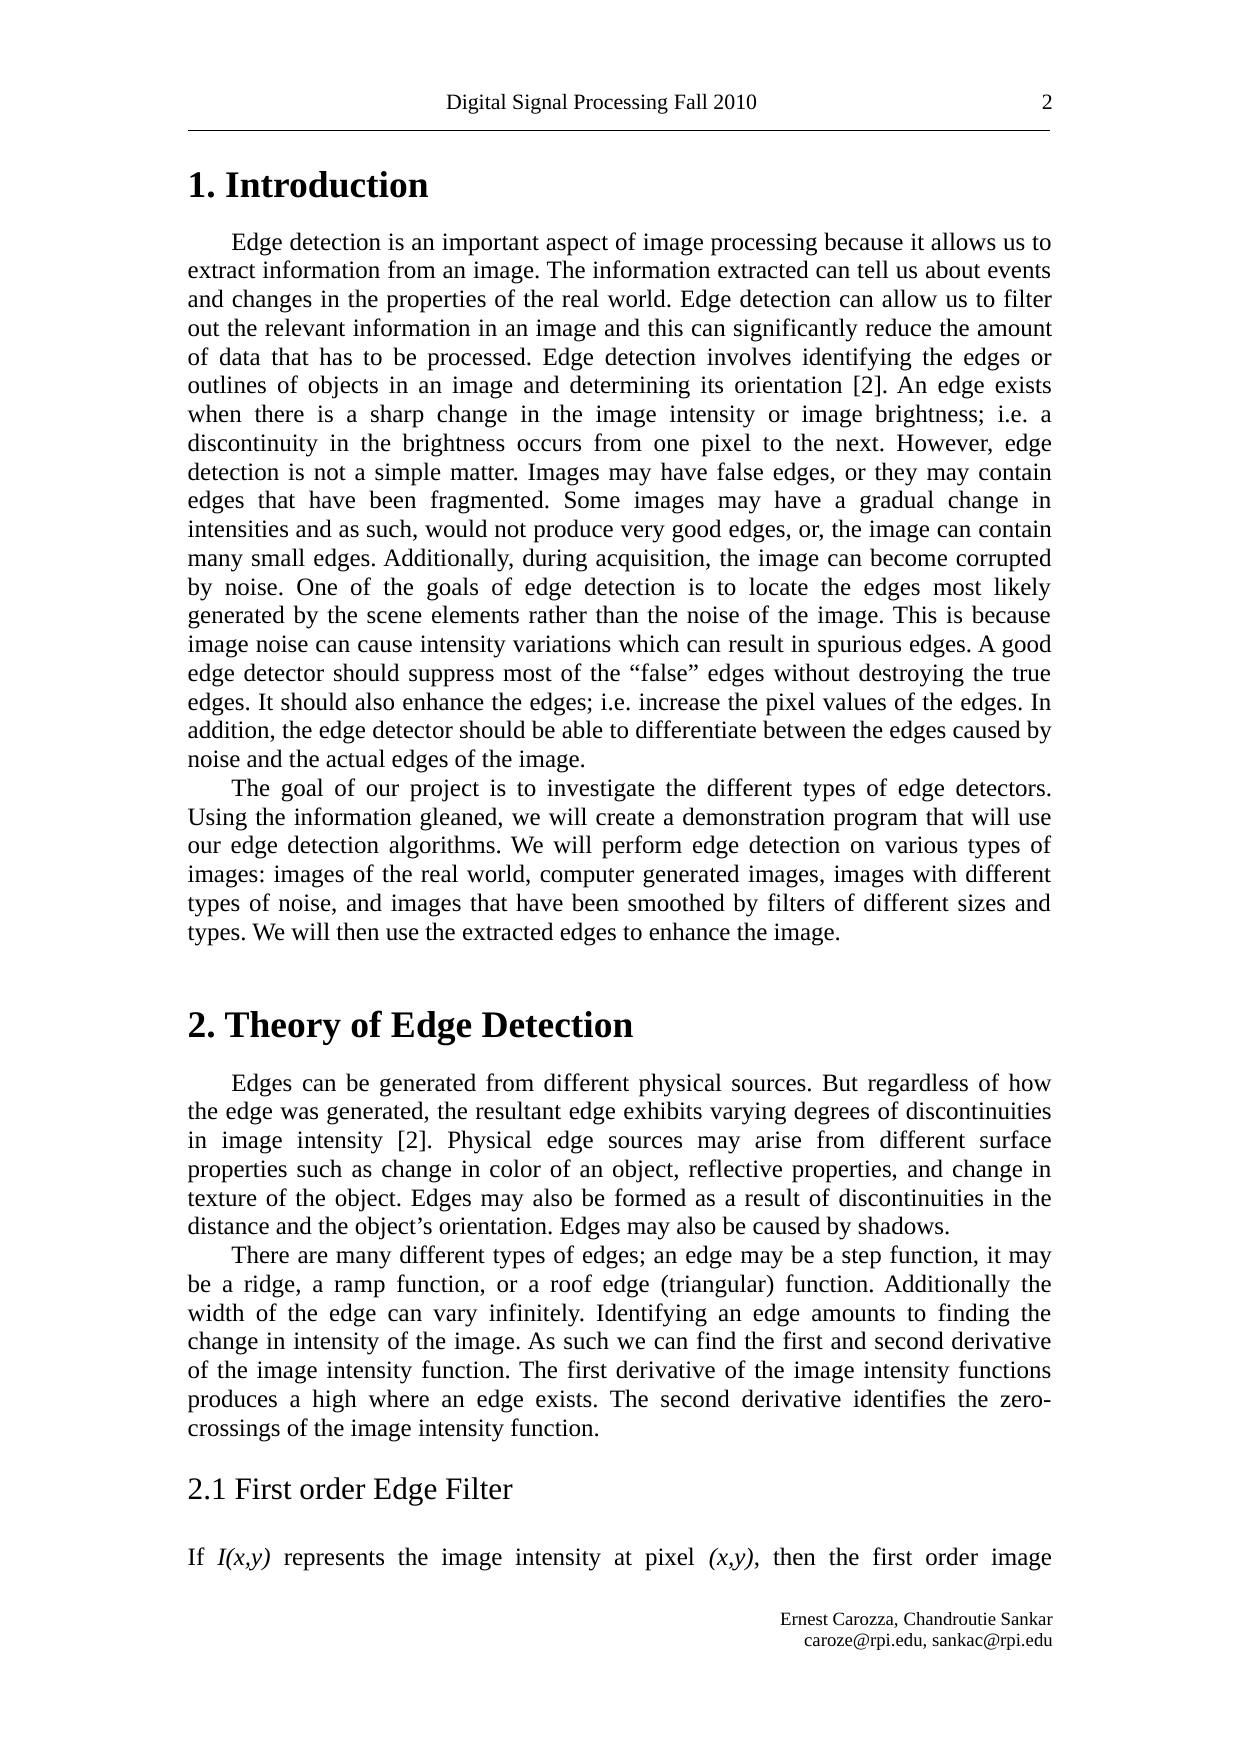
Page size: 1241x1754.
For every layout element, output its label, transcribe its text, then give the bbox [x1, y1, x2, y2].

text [187, 1542, 1053, 1571]
list 2. Theory of Edge Detection [187, 1003, 1053, 1046]
text 2.1 First order Edge Filter [187, 1470, 1053, 1506]
text Edge detection is an important aspect of image processing because it allows us to extract information from an image. The information extracted can tell us about events and changes in the properties of the real world. Edge detection can allow us to filter out the relevant information in an image and this can significantly reduce the amount of data that has to be processed. Edge detection involves identifying the edges or outlines of objects in an image and determining its orientation [2]. An edge exists when there is a sharp change in the image intensity or image brightness; i.e. a discontinuity in the brightness occurs from one pixel to the next. However, edge detection is not a simple matter. Images may have false edges, or they may contain edges that have been fragmented. Some images may have a gradual change in intensities and as such, would not produce very good edges, or, the image can contain many small edges. Additionally, during acquisition, the image can become corrupted by noise. One of the goals of edge detection is to locate the edges most likely generated by the scene elements rather than the noise of the image. This is because image noise can cause intensity variations which can result in spurious edges. A good edge detector should suppress most of the “false” edges without destroying the true edges. It should also enhance the edges; i.e. increase the pixel values of the edges. In addition, the edge detector should be able to differentiate between the edges caused by noise and the actual edges of the image. [187, 227, 1053, 773]
list 1. Introduction [187, 162, 1053, 205]
text Edges can be generated from different physical sources. But regardless of how the edge was generated, the resultant edge exhibits varying degrees of discontinuities in image intensity [2]. Physical edge sources may arise from different surface properties such as change in color of an object, reflective properties, and change in texture of the object. Edges may also be formed as a result of discontinuities in the distance and the object’s orientation. Edges may also be caused by shadows. [187, 1068, 1053, 1240]
text There are many different types of edges; an edge may be a step function, it may be a ridge, a ramp function, or a roof edge (triangular) function. Additionally the width of the edge can vary infinitely. Identifying an edge amounts to finding the change in intensity of the image. As such we can find the first and second derivative of the image intensity function. The first derivative of the image intensity functions produces a high where an edge exists. The second derivative identifies the zero-crossings of the image intensity function. [187, 1240, 1053, 1441]
text The goal of our project is to investigate the different types of edge detectors. Using the information gleaned, we will create a demonstration program that will use our edge detection algorithms. We will perform edge detection on various types of images: images of the real world, computer generated images, images with different types of noise, and images that have been smoothed by filters of different sizes and types. We will then use the extracted edges to enhance the image. [187, 773, 1053, 945]
